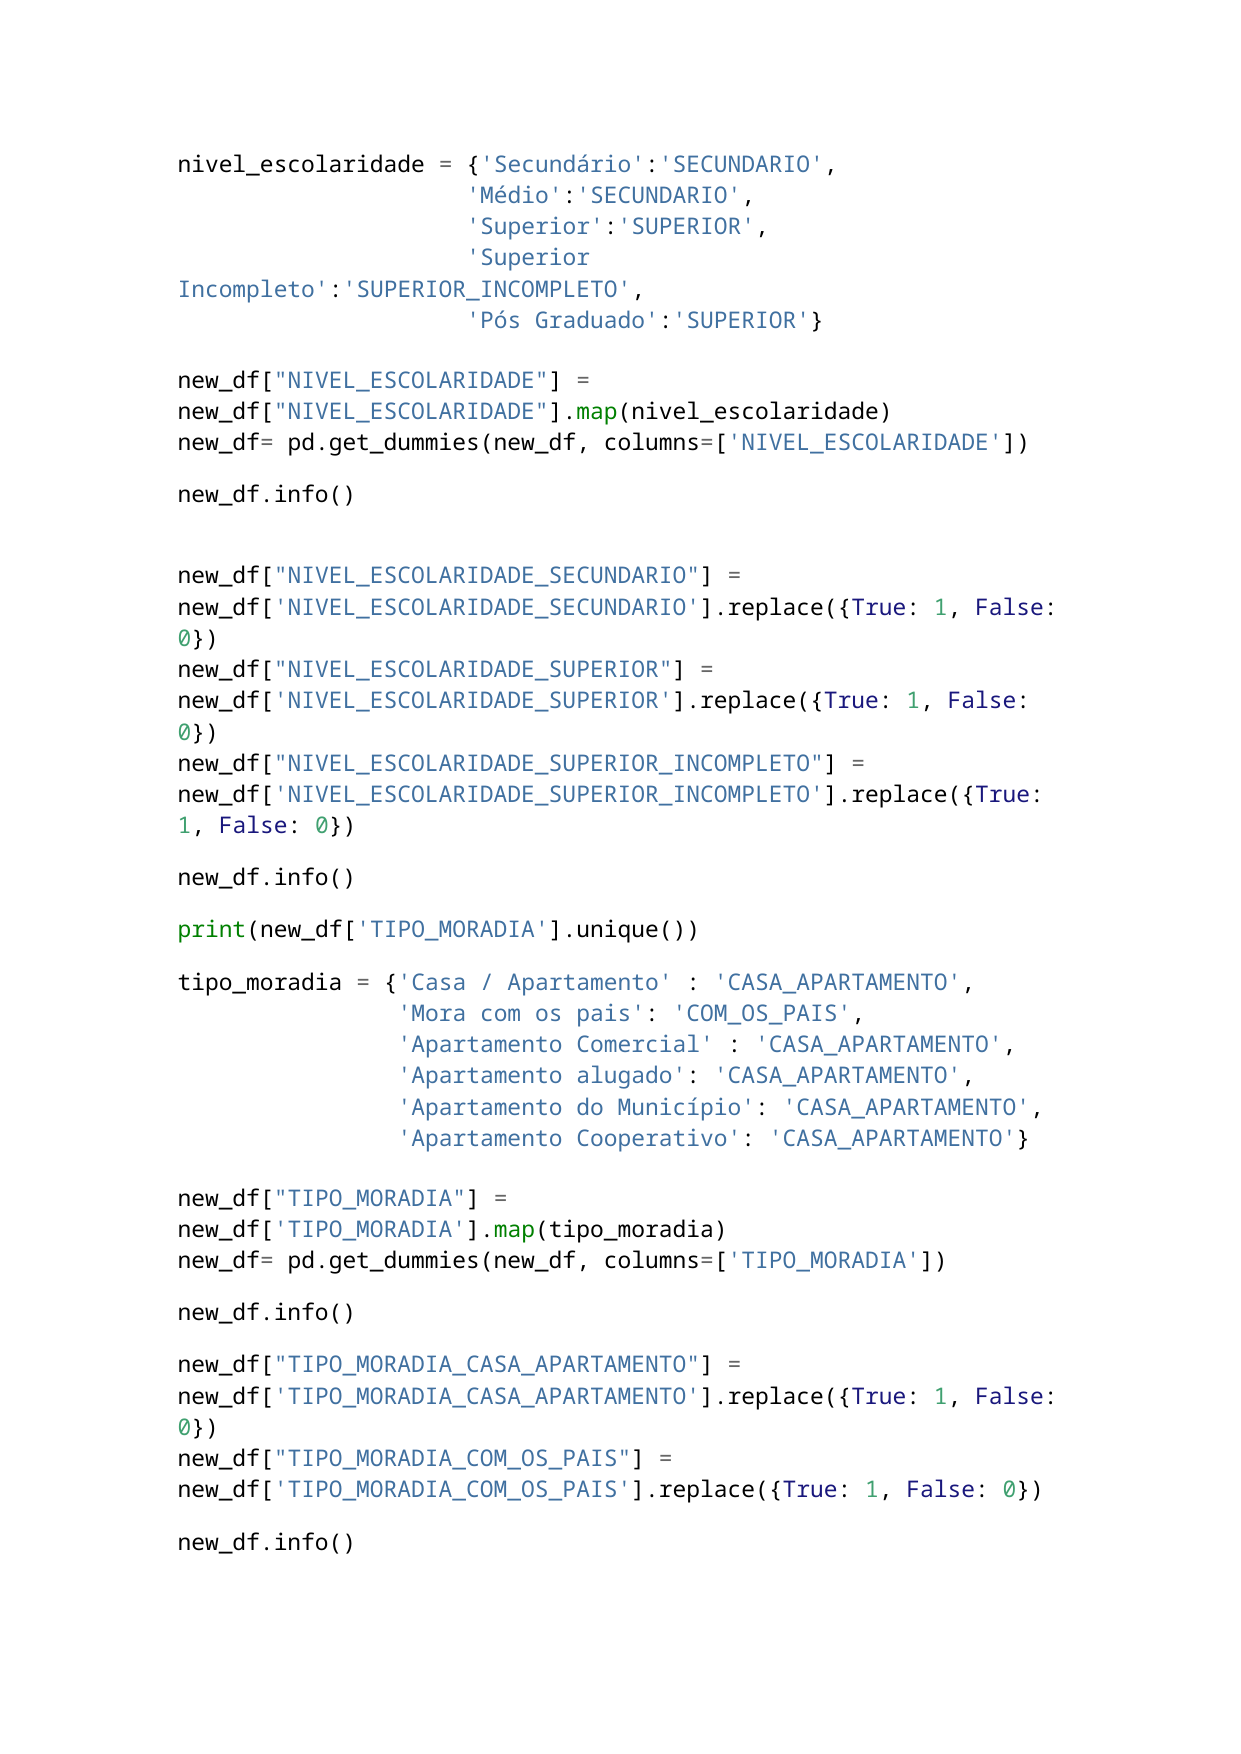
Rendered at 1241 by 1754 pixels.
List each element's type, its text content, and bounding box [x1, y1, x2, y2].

text nivel_escolaridade = {'Secundário':'SECUNDARIO', 'Médio':'SECUNDARIO', 'Superior':'SUPERIOR', 'Superior Incompleto':'SUPERIOR_INCOMPLETO', 'Pós Graduado':'SUPERIOR'} new_df["NIVEL_ESCOLARIDADE"] = new_df["NIVEL_ESCOLARIDADE"].map(nivel_escolaridade) new_df= pd.get_dummies(new_df, columns=['NIVEL_ESCOLARIDADE']) [177, 148, 1063, 458]
text new_df.info() [177, 478, 1063, 510]
text new_df.info() [177, 1526, 1063, 1557]
text new_df["TIPO_MORADIA_CASA_APARTAMENTO"] = new_df['TIPO_MORADIA_CASA_APARTAMENTO'].replace({True: 1, False: 0}) new_df["TIPO_MORADIA_COM_OS_PAIS"] = new_df['TIPO_MORADIA_COM_OS_PAIS'].replace({True: 1, False: 0}) [177, 1348, 1063, 1505]
text new_df.info() [177, 861, 1063, 893]
text new_df.info() [177, 1296, 1063, 1328]
text tipo_moradia = {'Casa / Apartamento' : 'CASA_APARTAMENTO', 'Mora com os pais': 'COM_OS_PAIS', 'Apartamento Comercial' : 'CASA_APARTAMENTO', 'Apartamento alugado': 'CASA_APARTAMENTO', 'Apartamento do Município': 'CASA_APARTAMENTO', 'Apartamento Cooperativo': 'CASA_APARTAMENTO'} new_df["TIPO_MORADIA"] = new_df['TIPO_MORADIA'].map(tipo_moradia) new_df= pd.get_dummies(new_df, columns=['TIPO_MORADIA']) [177, 966, 1063, 1276]
text new_df["NIVEL_ESCOLARIDADE_SECUNDARIO"] = new_df['NIVEL_ESCOLARIDADE_SECUNDARIO'].replace({True: 1, False: 0}) new_df["NIVEL_ESCOLARIDADE_SUPERIOR"] = new_df['NIVEL_ESCOLARIDADE_SUPERIOR'].replace({True: 1, False: 0}) new_df["NIVEL_ESCOLARIDADE_SUPERIOR_INCOMPLETO"] = new_df['NIVEL_ESCOLARIDADE_SUPERIOR_INCOMPLETO'].replace({True: 1, False: 0}) [177, 531, 1063, 841]
text print(new_df['TIPO_MORADIA'].unique()) [177, 913, 1063, 945]
